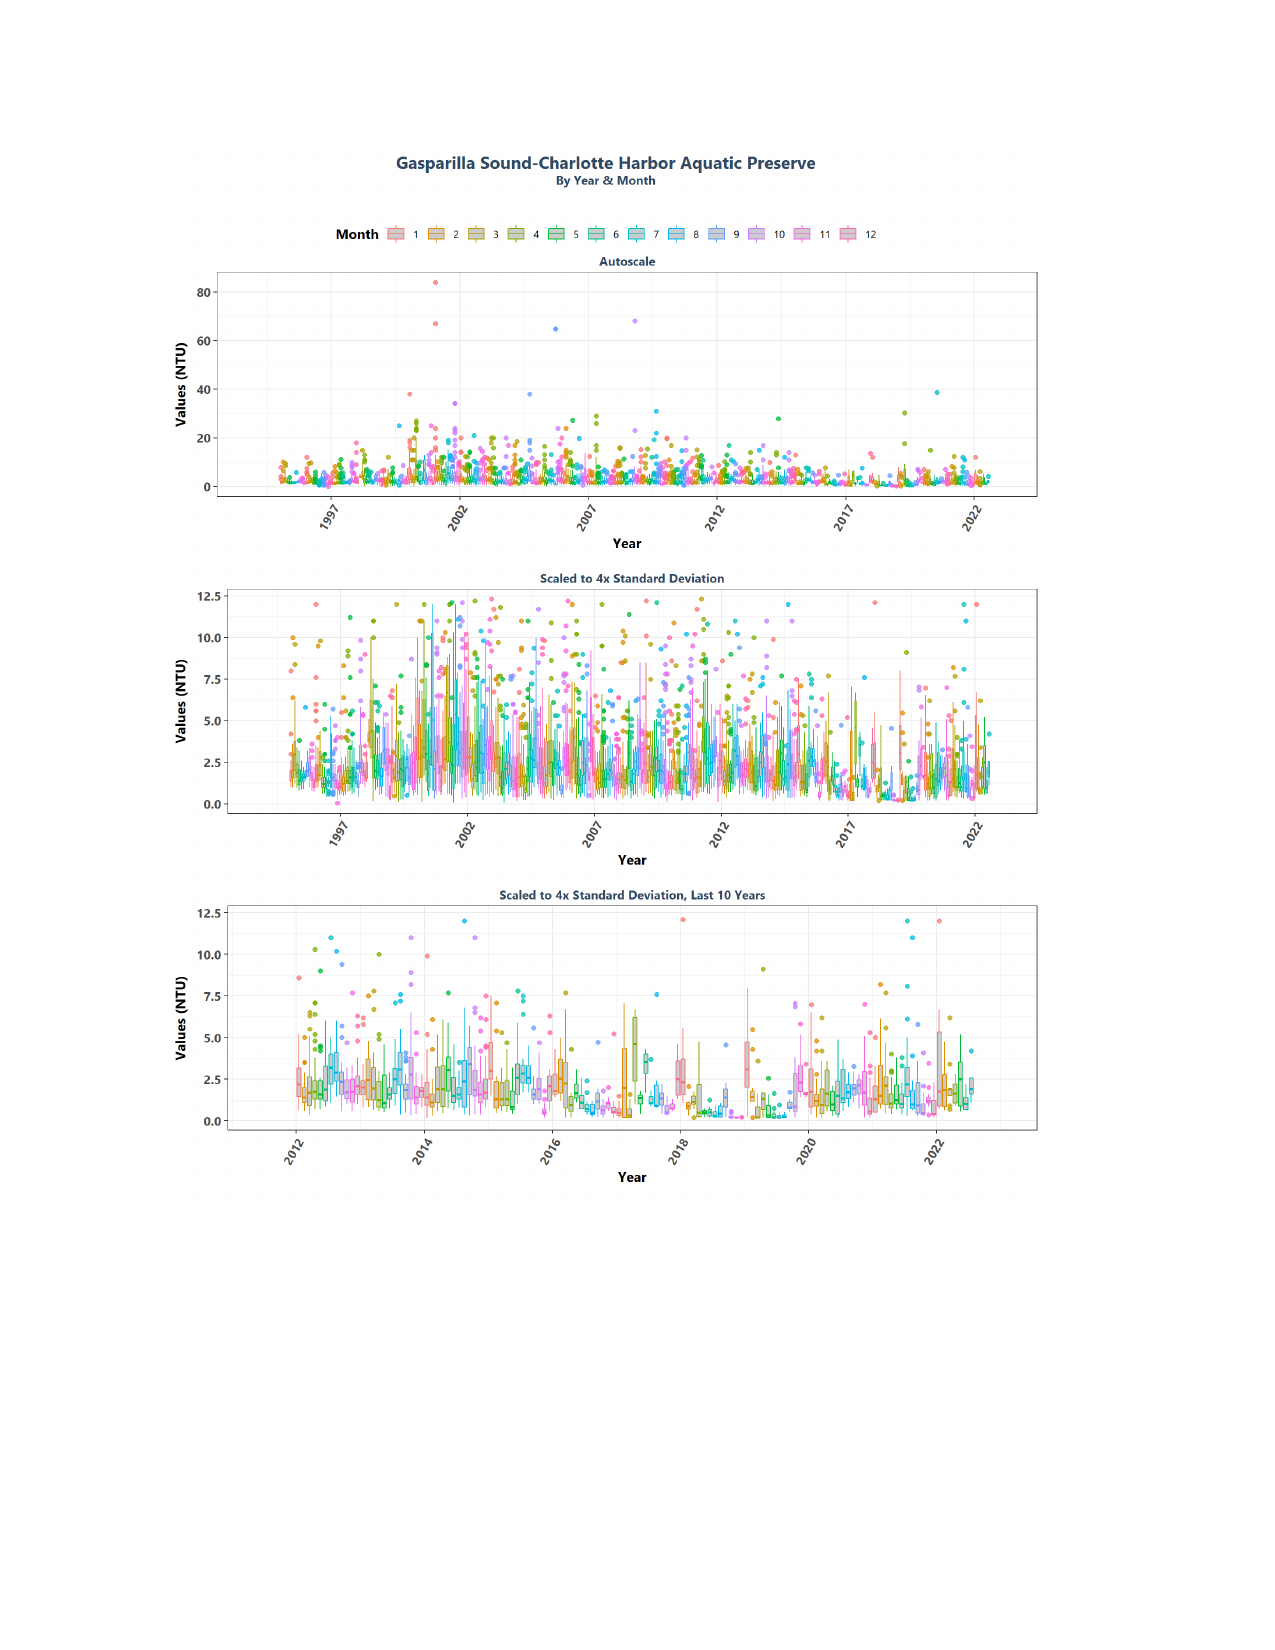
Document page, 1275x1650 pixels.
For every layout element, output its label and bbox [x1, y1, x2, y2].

picture [168, 150, 1044, 1200]
